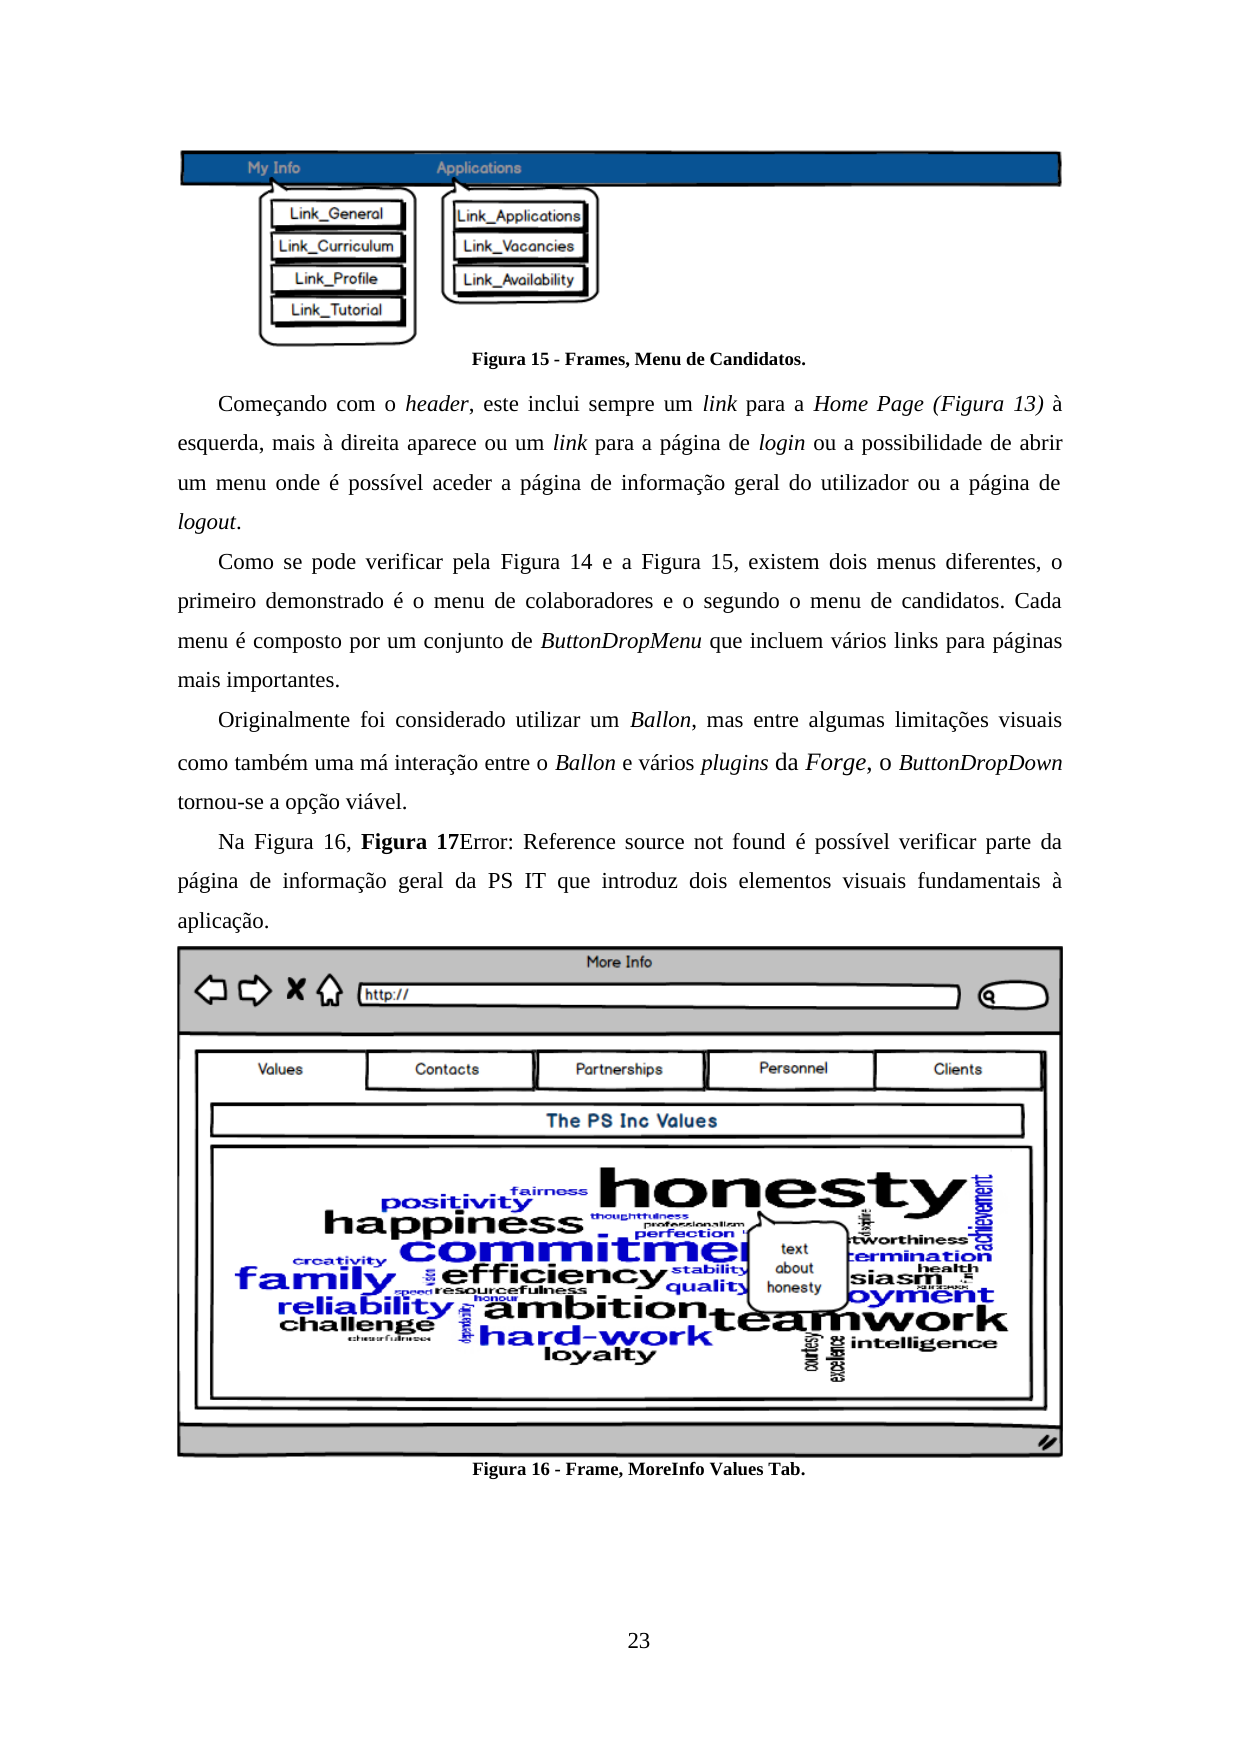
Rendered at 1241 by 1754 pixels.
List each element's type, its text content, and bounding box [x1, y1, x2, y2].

text Como se pode verificar pela Figura 14 e a Figura 15, existem dois menus diferentes, o primeiro demonstrado é o menu de colaboradores e o segundo o menu de candidatos. Cada menu é composto por um conjunto de ButtonDropMenu que incluem vários links para páginas mais importantes. [177, 548, 1063, 693]
text Começando com o header, este inclui sempre um link para a Home Page (Figura 13) à esquerda, mais à direita aparece ou um link para a página de login ou a possibilidade de abrir um menu onde é possível aceder a página de informação geral do utilizador ou a página de logout. [177, 390, 1063, 535]
picture [177, 946, 1063, 1459]
text Figura 15 - Frames, Menu de Candidatos. [177, 348, 1063, 369]
text Originalmente foi considerado utilizar um Ballon, mas entre algumas limitações visuais como também uma má interação entre o Ballon e vários plugins da Forge, o ButtonDropDown tornou-se a opção viável. [177, 706, 1063, 815]
picture [177, 147, 1064, 348]
text Figura 16 - Frame, MoreInfo Values Tab. [177, 1459, 1063, 1480]
